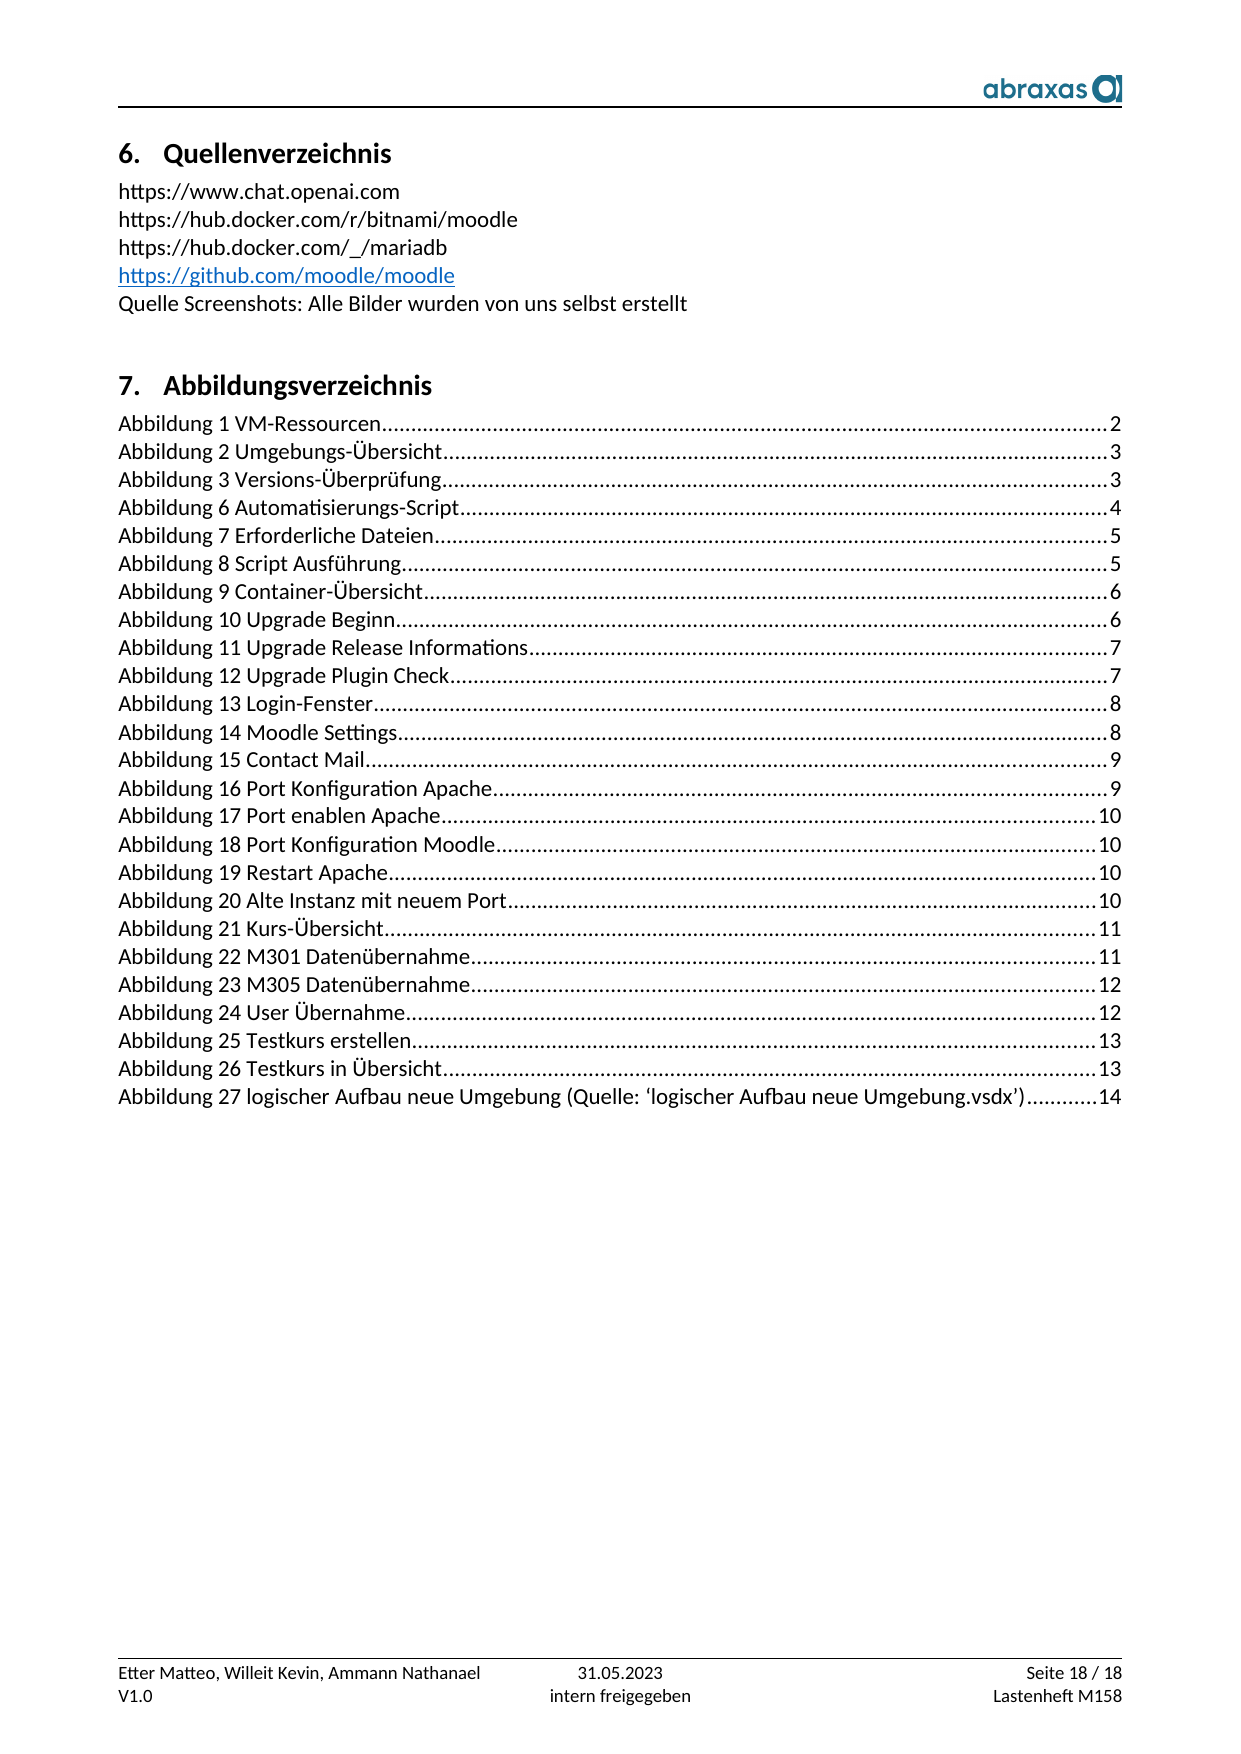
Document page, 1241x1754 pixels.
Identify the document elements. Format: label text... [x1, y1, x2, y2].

text Abbildung 17 Port enablen Apache 10 [118, 802, 1122, 830]
text Abbildung 13 Login-Fenster 8 [118, 689, 1122, 718]
text Abbildung 27 logischer Aufbau neue Umgebung (Quelle: ‘logischer Aufbau neue Umgebung.vsdx’) 14 [118, 1082, 1122, 1110]
text Abbildung 21 Kurs-Übersicht 11 [118, 914, 1122, 942]
text Quelle Screenshots: Alle Bilder wurden von uns selbst erstellt [118, 289, 1122, 317]
text Abbildung 6 Automatisierungs-Script 4 [118, 493, 1122, 521]
text https://www.chat.openai.com [118, 177, 1122, 205]
text Abbildung 7 Erforderliche Dateien 5 [118, 521, 1122, 549]
text Abbildung 23 M305 Datenübernahme 12 [118, 970, 1122, 998]
text Abbildung 10 Upgrade Beginn 6 [118, 606, 1122, 633]
subtitle Abbildungsverzeichnis [118, 367, 1122, 403]
text https://hub.docker.com/_/mariadb [118, 233, 1122, 261]
subtitle Quellenverzeichnis [118, 136, 1122, 171]
text Abbildung 14 Moodle Settings 8 [118, 718, 1122, 746]
text Abbildung 18 Port Konfiguration Moodle 10 [118, 830, 1122, 858]
text Abbildung 26 Testkurs in Übersicht 13 [118, 1054, 1122, 1082]
text Abbildung 24 User Übernahme 12 [118, 998, 1122, 1026]
text Abbildung 20 Alte Instanz mit neuem Port 10 [118, 886, 1122, 914]
text Abbildung 19 Restart Apache 10 [118, 858, 1122, 886]
text Abbildung 2 Umgebungs-Übersicht 3 [118, 437, 1122, 465]
text Abbildung 1 VM-Ressourcen 2 [118, 409, 1122, 437]
text Abbildung 8 Script Ausführung 5 [118, 549, 1122, 577]
picture [983, 75, 1123, 103]
text Abbildung 12 Upgrade Plugin Check 7 [118, 662, 1122, 689]
text Abbildung 16 Port Konfiguration Apache 9 [118, 774, 1122, 802]
text Abbildung 9 Container-Übersicht 6 [118, 577, 1122, 606]
text https://hub.docker.com/r/bitnami/moodle [118, 205, 1122, 233]
text Abbildung 25 Testkurs erstellen 13 [118, 1026, 1122, 1054]
text Abbildung 15 Contact Mail 9 [118, 746, 1122, 774]
text Abbildung 11 Upgrade Release Informations 7 [118, 633, 1122, 662]
text https://github.com/moodle/moodle [118, 261, 1122, 289]
text Abbildung 22 M301 Datenübernahme 11 [118, 942, 1122, 970]
text Abbildung 3 Versions-Überprüfung 3 [118, 465, 1122, 493]
